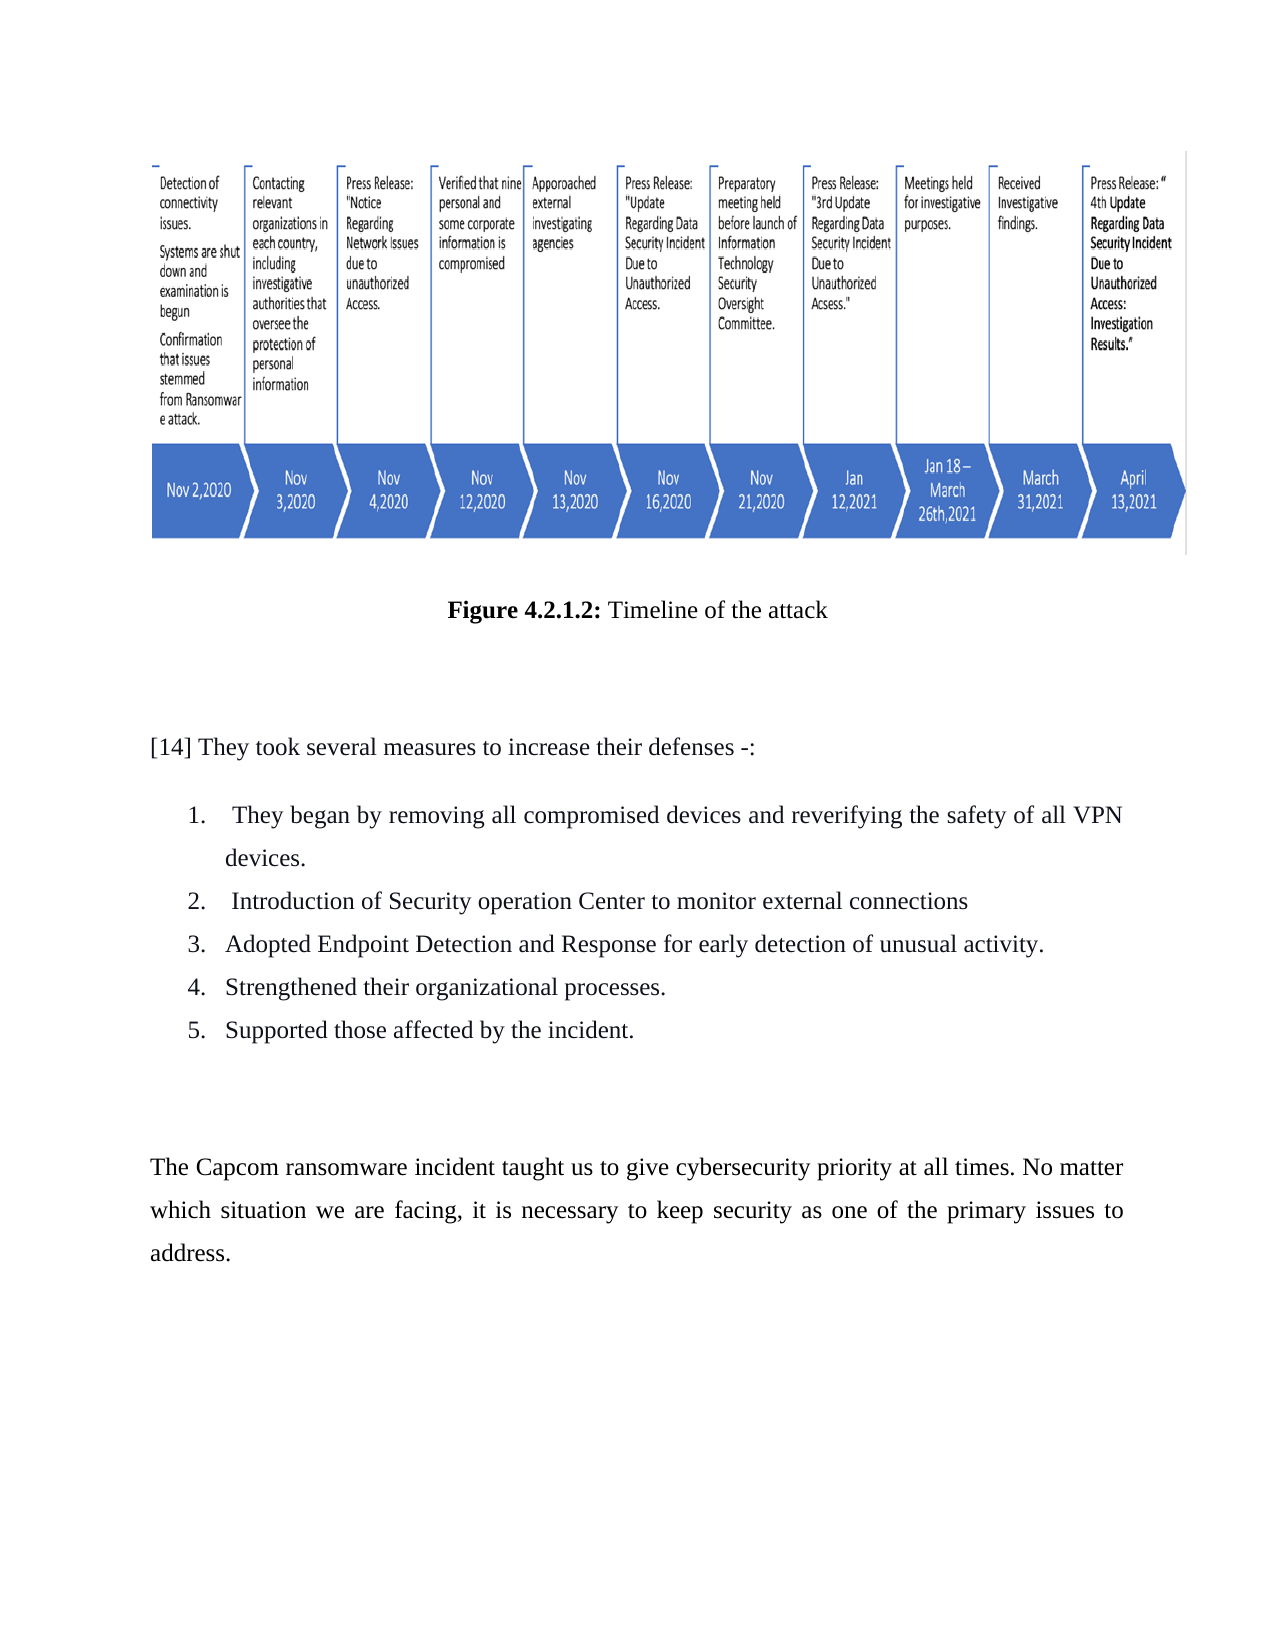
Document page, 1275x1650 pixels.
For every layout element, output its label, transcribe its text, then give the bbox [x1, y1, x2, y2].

picture [150, 150, 1188, 558]
text The Capcom ransomware incident taught us to give cybersecurity priority at all times. No matter which situation we are facing, it is necessary to keep security as one of the primary issues to address. [150, 1152, 1125, 1267]
text Figure 4.2.1.2: Timeline of the attack [150, 596, 1125, 624]
list Adopted Endpoint Detection and Response for early detection of unusual activity. [187, 929, 1125, 958]
list They began by removing all compromised devices and reverifying the safety of all VPN devices. [187, 800, 1125, 872]
list Supported those affected by the incident. [187, 1016, 1125, 1044]
text [14] They took several measures to increase their defenses -: [150, 732, 1125, 761]
list Strengthened their organizational processes. [187, 972, 1125, 1001]
list Introduction of Security operation Center to monitor external connections [187, 886, 1125, 915]
